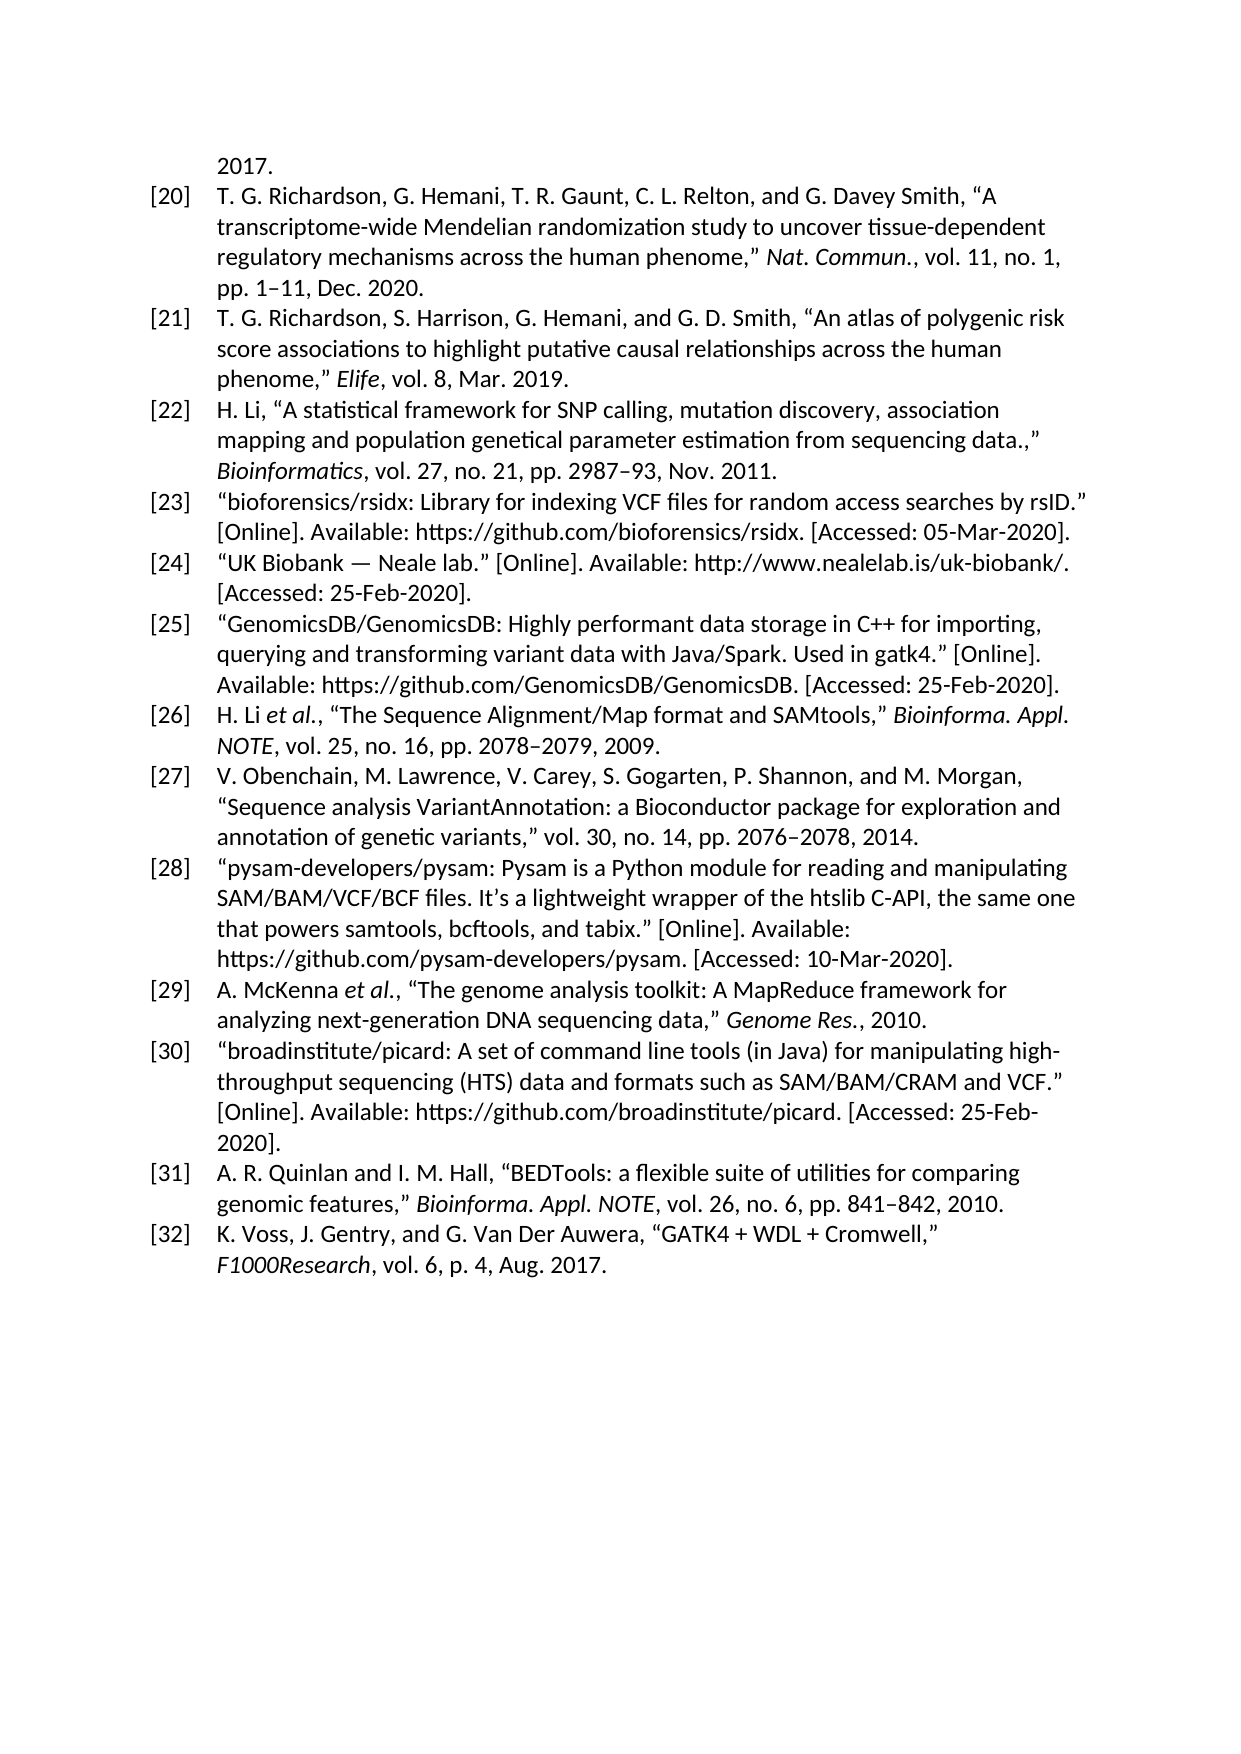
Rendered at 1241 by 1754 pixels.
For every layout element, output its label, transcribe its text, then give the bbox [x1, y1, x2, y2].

text [29] A. McKenna et al., “The genome analysis toolkit: A MapReduce framework for analyzing next-generation DNA sequencing data,” Genome Res., 2010. [150, 974, 1090, 1035]
text [31] A. R. Quinlan and I. M. Hall, “BEDTools: a flexible suite of utilities for comparing genomic features,” Bioinforma. Appl. NOTE, vol. 26, no. 6, pp. 841–842, 2010. [150, 1157, 1090, 1218]
text [24] “UK Biobank — Neale lab.” [Online]. Available: http://www.nealelab.is/uk-biobank/. [Accessed: 25-Feb-2020]. [150, 547, 1090, 608]
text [150, 150, 1090, 181]
text [20] T. G. Richardson, G. Hemani, T. R. Gaunt, C. L. Relton, and G. Davey Smith, “A transcriptome-wide Mendelian randomization study to uncover tissue-dependent regulatory mechanisms across the human phenome,” Nat. Commun., vol. 11, no. 1, pp. 1–11, Dec. 2020. [150, 181, 1090, 303]
text [21] T. G. Richardson, S. Harrison, G. Hemani, and G. D. Smith, “An atlas of polygenic risk score associations to highlight putative causal relationships across the human phenome,” Elife, vol. 8, Mar. 2019. [150, 303, 1090, 394]
text [26] H. Li et al., “The Sequence Alignment/Map format and SAMtools,” Bioinforma. Appl. NOTE, vol. 25, no. 16, pp. 2078–2079, 2009. [150, 699, 1090, 760]
text [32] K. Voss, J. Gentry, and G. Van Der Auwera, “GATK4 + WDL + Cromwell,” F1000Research, vol. 6, p. 4, Aug. 2017. [150, 1218, 1090, 1279]
text [25] “GenomicsDB/GenomicsDB: Highly performant data storage in C++ for importing, querying and transforming variant data with Java/Spark. Used in gatk4.” [Online]. Available: https://github.com/GenomicsDB/GenomicsDB. [Accessed: 25-Feb-2020]. [150, 608, 1090, 699]
text [23] “bioforensics/rsidx: Library for indexing VCF files for random access searches by rsID.” [Online]. Available: https://github.com/bioforensics/rsidx. [Accessed: 05-Mar-2020]. [150, 486, 1090, 547]
text [22] H. Li, “A statistical framework for SNP calling, mutation discovery, association mapping and population genetical parameter estimation from sequencing data.,” Bioinformatics, vol. 27, no. 21, pp. 2987–93, Nov. 2011. [150, 394, 1090, 486]
text [27] V. Obenchain, M. Lawrence, V. Carey, S. Gogarten, P. Shannon, and M. Morgan, “Sequence analysis VariantAnnotation: a Bioconductor package for exploration and annotation of genetic variants,” vol. 30, no. 14, pp. 2076–2078, 2014. [150, 760, 1090, 852]
text [30] “broadinstitute/picard: A set of command line tools (in Java) for manipulating high-throughput sequencing (HTS) data and formats such as SAM/BAM/CRAM and VCF.” [Online]. Available: https://github.com/broadinstitute/picard. [Accessed: 25-Feb-2020]. [150, 1035, 1090, 1157]
text [28] “pysam-developers/pysam: Pysam is a Python module for reading and manipulating SAM/BAM/VCF/BCF files. It’s a lightweight wrapper of the htslib C-API, the same one that powers samtools, bcftools, and tabix.” [Online]. Available: https://github.com/pysam-developers/pysam. [Accessed: 10-Mar-2020]. [150, 852, 1090, 974]
